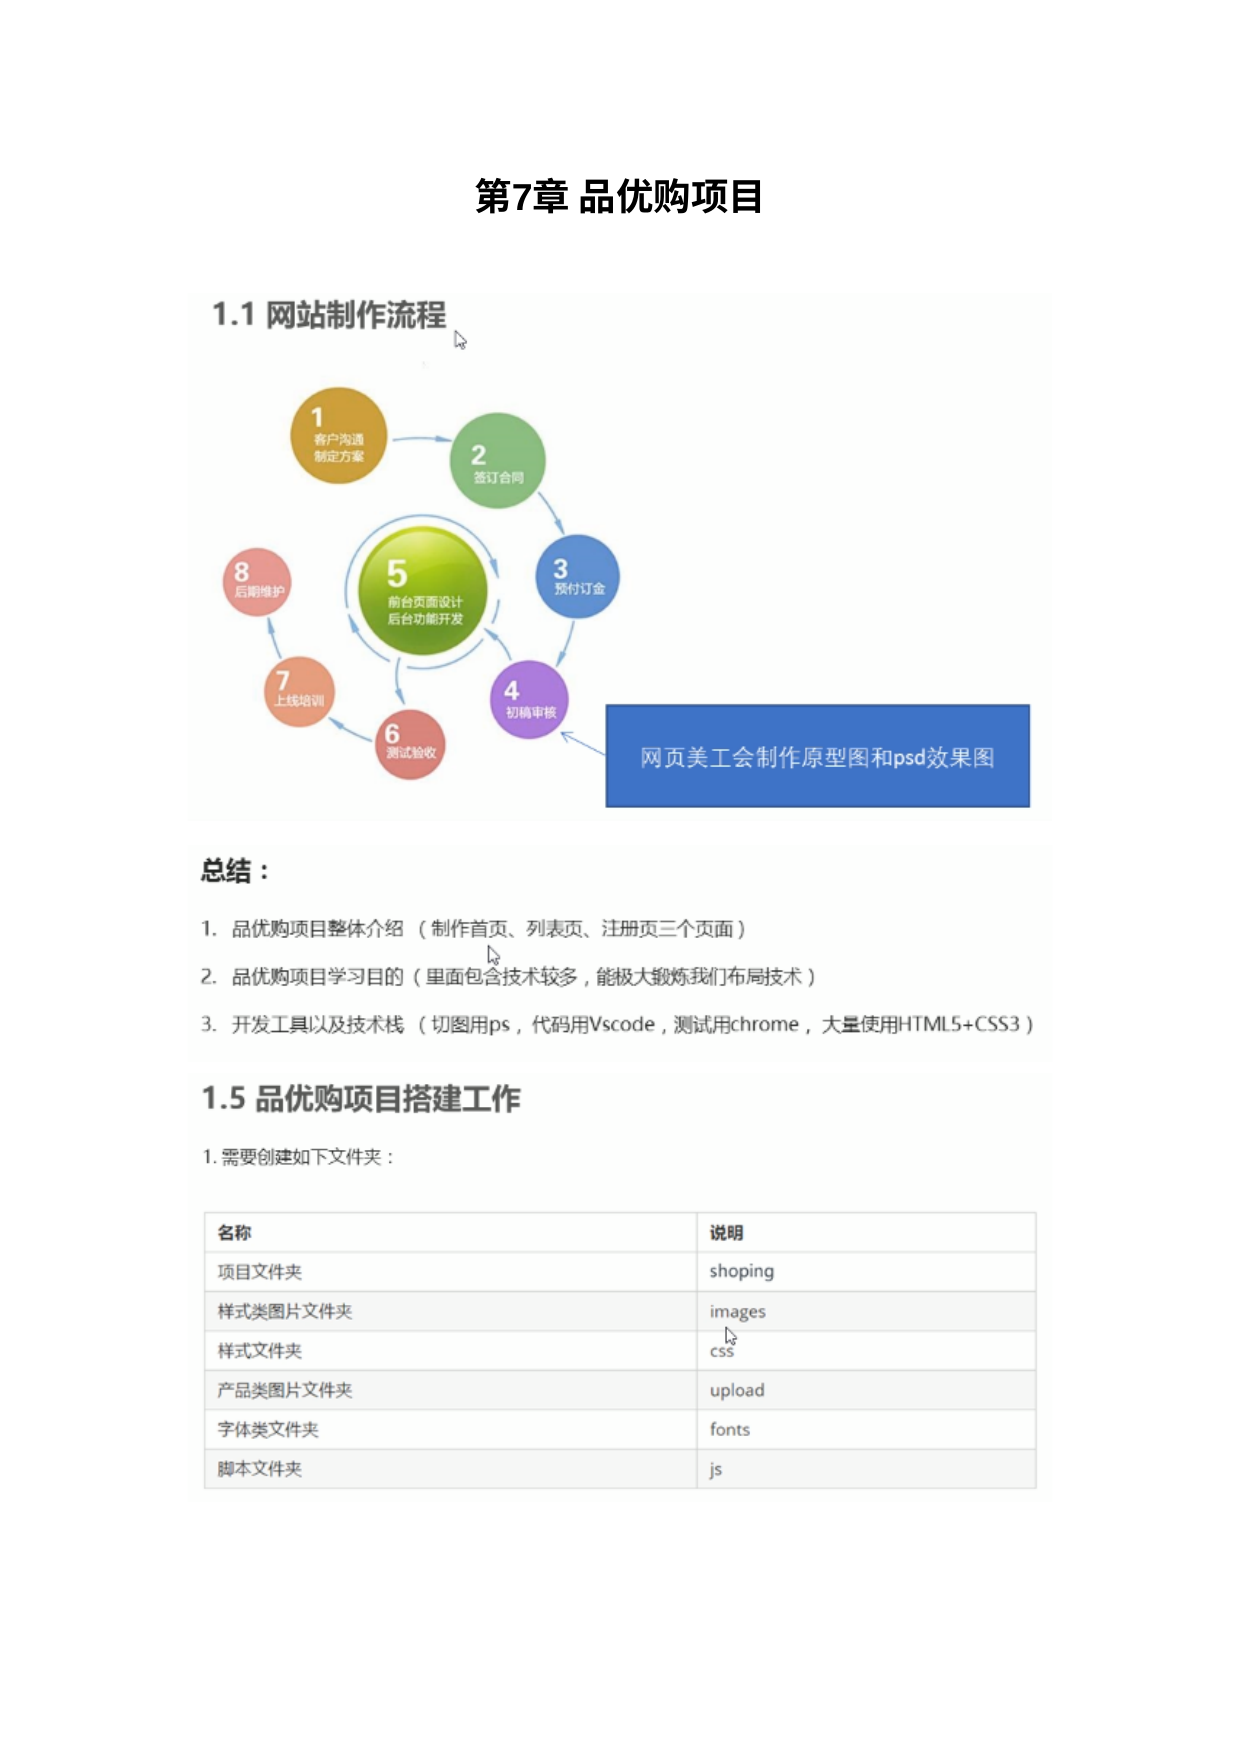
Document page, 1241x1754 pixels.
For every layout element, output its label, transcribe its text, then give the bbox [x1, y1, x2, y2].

subtitle 品优购项目 [187, 162, 1053, 227]
picture [187, 293, 1052, 821]
picture [187, 845, 1053, 1062]
picture [187, 1073, 1053, 1502]
